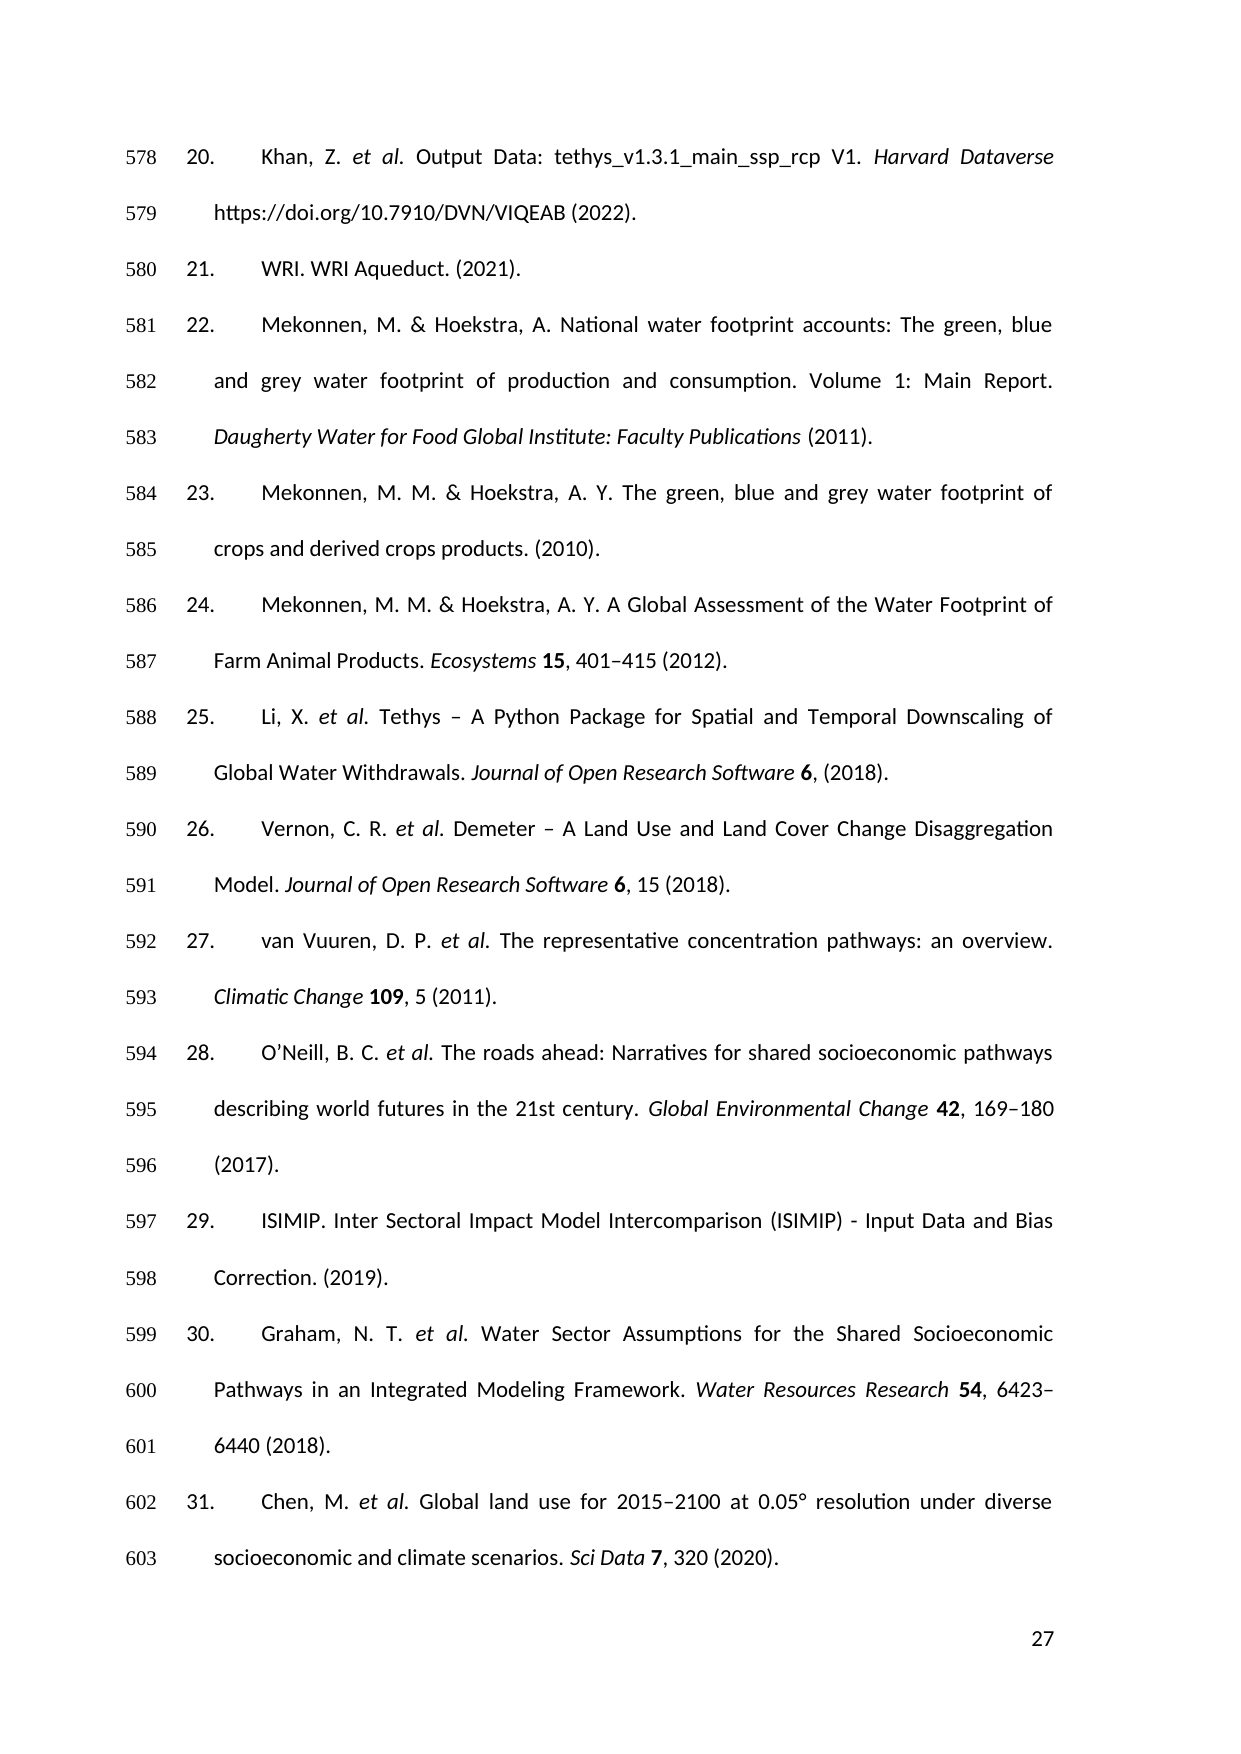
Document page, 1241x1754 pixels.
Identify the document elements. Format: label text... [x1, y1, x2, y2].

text 22. Mekonnen, M. & Hoekstra, A. National water footprint accounts: The green, blue and grey water footprint of production and consumption. Volume 1: Main Report. Daugherty Water for Food Global Institute: Faculty Publications (2011). [186, 310, 1054, 450]
text 31. Chen, M. et al. Global land use for 2015–2100 at 0.05° resolution under diverse socioeconomic and climate scenarios. Sci Data 7, 320 (2020). [186, 1487, 1054, 1571]
text 20. Khan, Z. et al. Output Data: tethys_v1.3.1_main_ssp_rcp V1. Harvard Dataverse https://doi.org/10.7910/DVN/VIQEAB (2022). [186, 142, 1054, 226]
text 30. Graham, N. T. et al. Water Sector Assumptions for the Shared Socioeconomic Pathways in an Integrated Modeling Framework. Water Resources Research 54, 6423–6440 (2018). [186, 1319, 1054, 1459]
text 26. Vernon, C. R. et al. Demeter – A Land Use and Land Cover Change Disaggregation Model. Journal of Open Research Software 6, 15 (2018). [186, 814, 1054, 898]
text 24. Mekonnen, M. M. & Hoekstra, A. Y. A Global Assessment of the Water Footprint of Farm Animal Products. Ecosystems 15, 401–415 (2012). [186, 590, 1054, 674]
text 25. Li, X. et al. Tethys – A Python Package for Spatial and Temporal Downscaling of Global Water Withdrawals. Journal of Open Research Software 6, (2018). [186, 702, 1054, 786]
text 28. O’Neill, B. C. et al. The roads ahead: Narratives for shared socioeconomic pathways describing world futures in the 21st century. Global Environmental Change 42, 169–180 (2017). [186, 1038, 1054, 1178]
text 27. van Vuuren, D. P. et al. The representative concentration pathways: an overview. Climatic Change 109, 5 (2011). [186, 926, 1054, 1010]
text 21. WRI. WRI Aqueduct. (2021). [186, 254, 1054, 282]
text 29. ISIMIP. Inter Sectoral Impact Model Intercomparison (ISIMIP) - Input Data and Bias Correction. (2019). [186, 1207, 1054, 1291]
text 23. Mekonnen, M. M. & Hoekstra, A. Y. The green, blue and grey water footprint of crops and derived crops products. (2010). [186, 478, 1054, 562]
